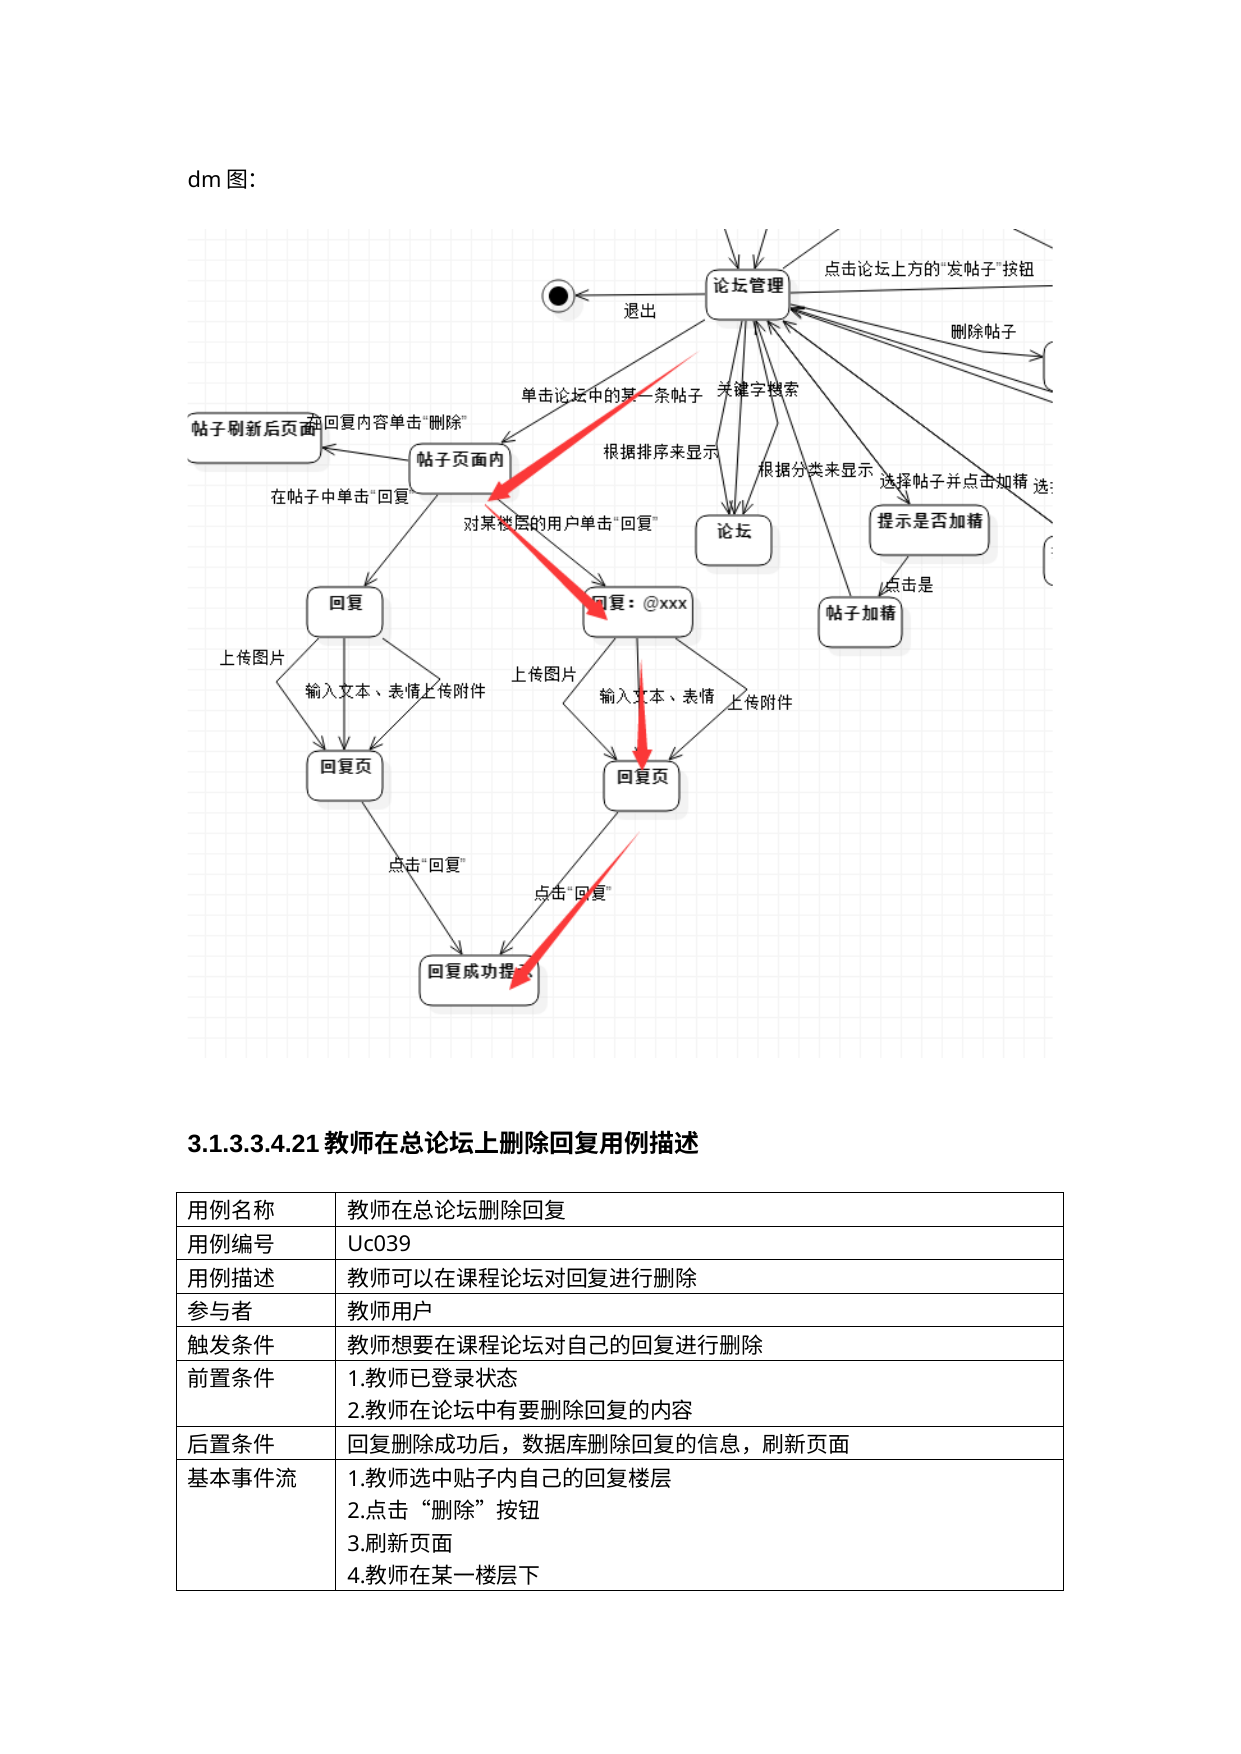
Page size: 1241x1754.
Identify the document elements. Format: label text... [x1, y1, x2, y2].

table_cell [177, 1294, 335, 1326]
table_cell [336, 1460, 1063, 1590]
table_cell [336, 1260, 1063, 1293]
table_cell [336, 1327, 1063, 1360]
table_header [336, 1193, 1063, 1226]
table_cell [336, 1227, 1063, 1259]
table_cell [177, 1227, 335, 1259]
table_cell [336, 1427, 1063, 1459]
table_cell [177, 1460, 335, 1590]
subtitle 3.1.3.3.4.21教师在总论坛上删除回复用例描述 [187, 1109, 1053, 1174]
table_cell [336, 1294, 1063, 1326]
subtitle dm图： [187, 162, 1053, 194]
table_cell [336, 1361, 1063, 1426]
picture [187, 229, 1053, 1058]
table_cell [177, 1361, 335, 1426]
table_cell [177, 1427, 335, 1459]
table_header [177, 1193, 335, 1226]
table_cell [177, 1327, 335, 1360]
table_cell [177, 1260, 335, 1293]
